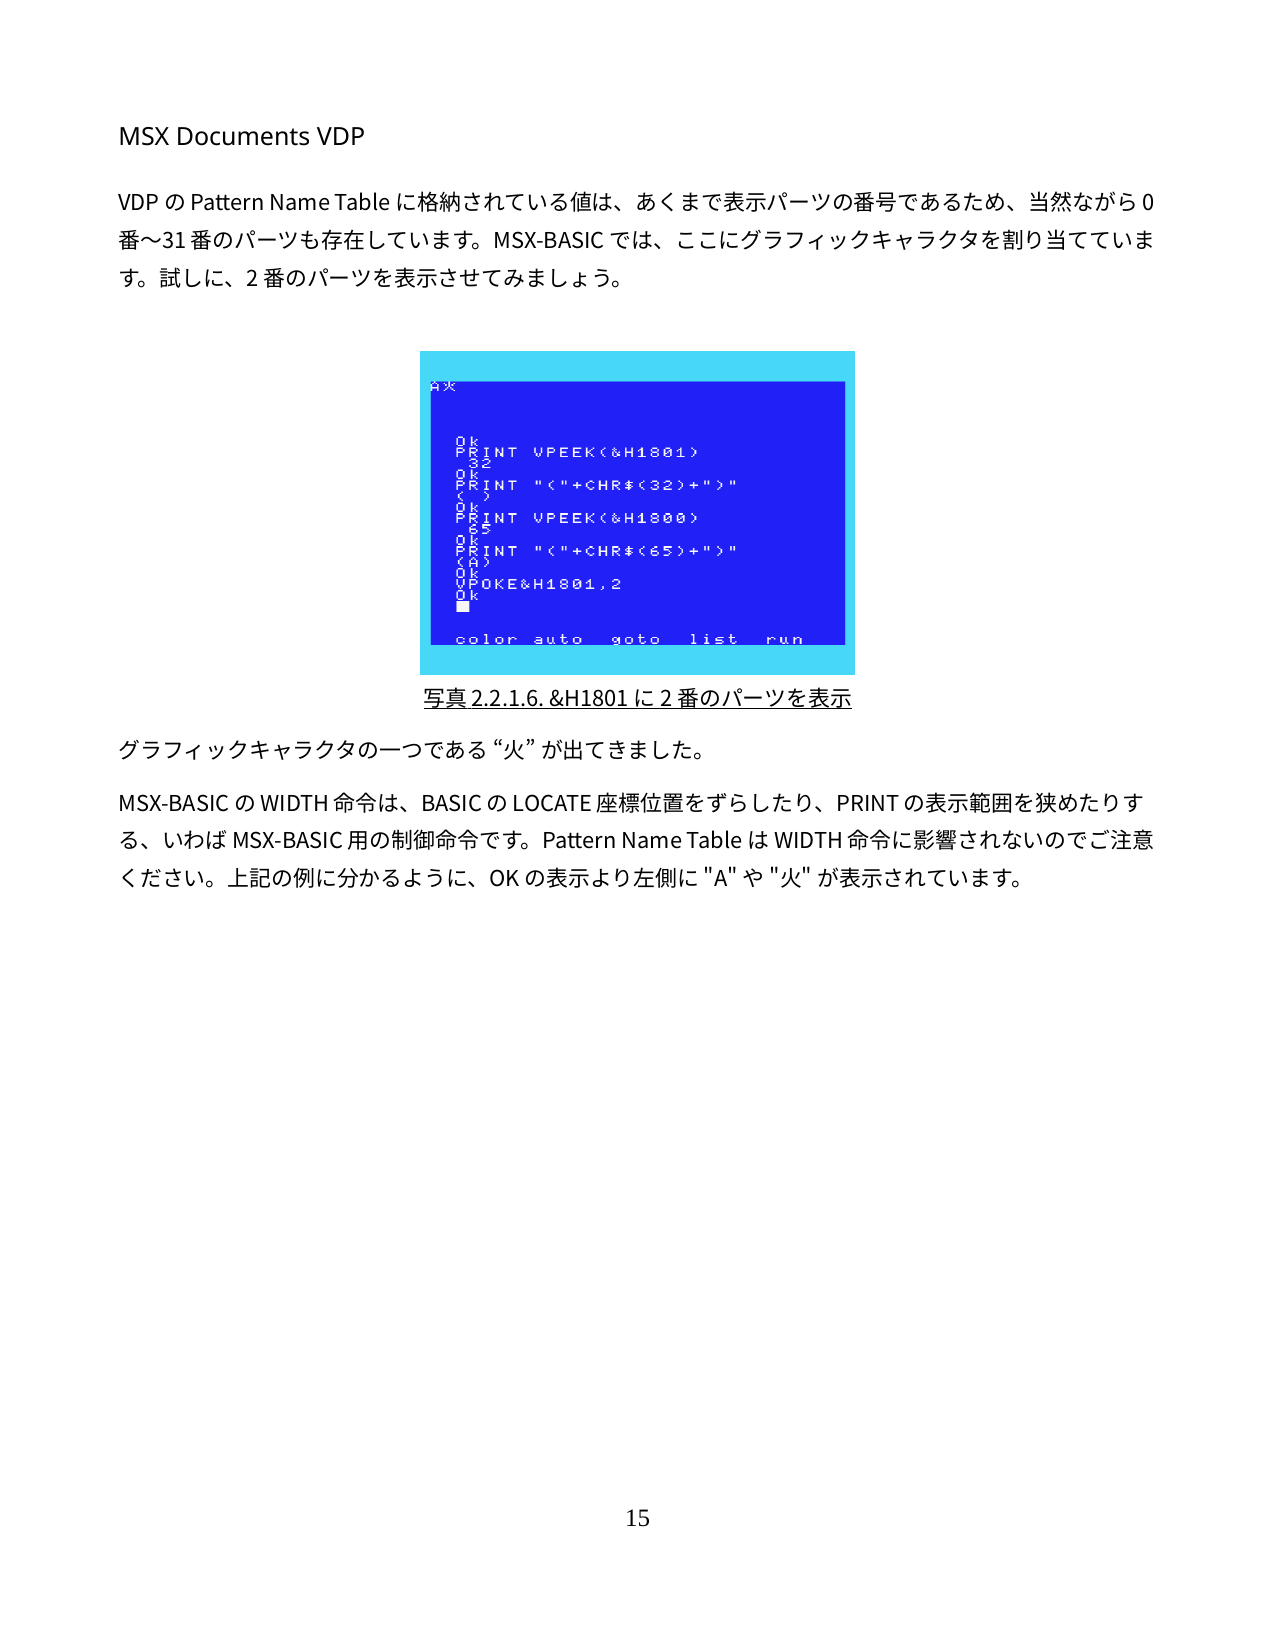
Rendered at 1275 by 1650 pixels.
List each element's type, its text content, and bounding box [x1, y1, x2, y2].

text VDPのPattern Name Table に格納されている値は、あくまで表示パーツの番号であるため、当然ながら0番～31番のパーツも存在しています。MSX-BASICでは、ここにグラフィックキャラクタを割り当てています。試しに、2番のパーツを表示させてみましょう。 [118, 185, 1157, 292]
text 写真2.2.1.6. &H1801 に 2番のパーツを表示 [118, 681, 1157, 712]
text MSX-BASICのWIDTH命令は、BASICのLOCATE座標位置をずらしたり、PRINTの表示範囲を狭めたりする、いわばMSX-BASIC用の制御命令です。Pattern Name Table は WIDTH命令に影響されないのでご注意ください。上記の例に分かるように、OKの表示より左側に "A" や "火" が表示されています。 [118, 786, 1157, 893]
text グラフィックキャラクタの一つである “火” が出てきました。 [118, 733, 1157, 765]
